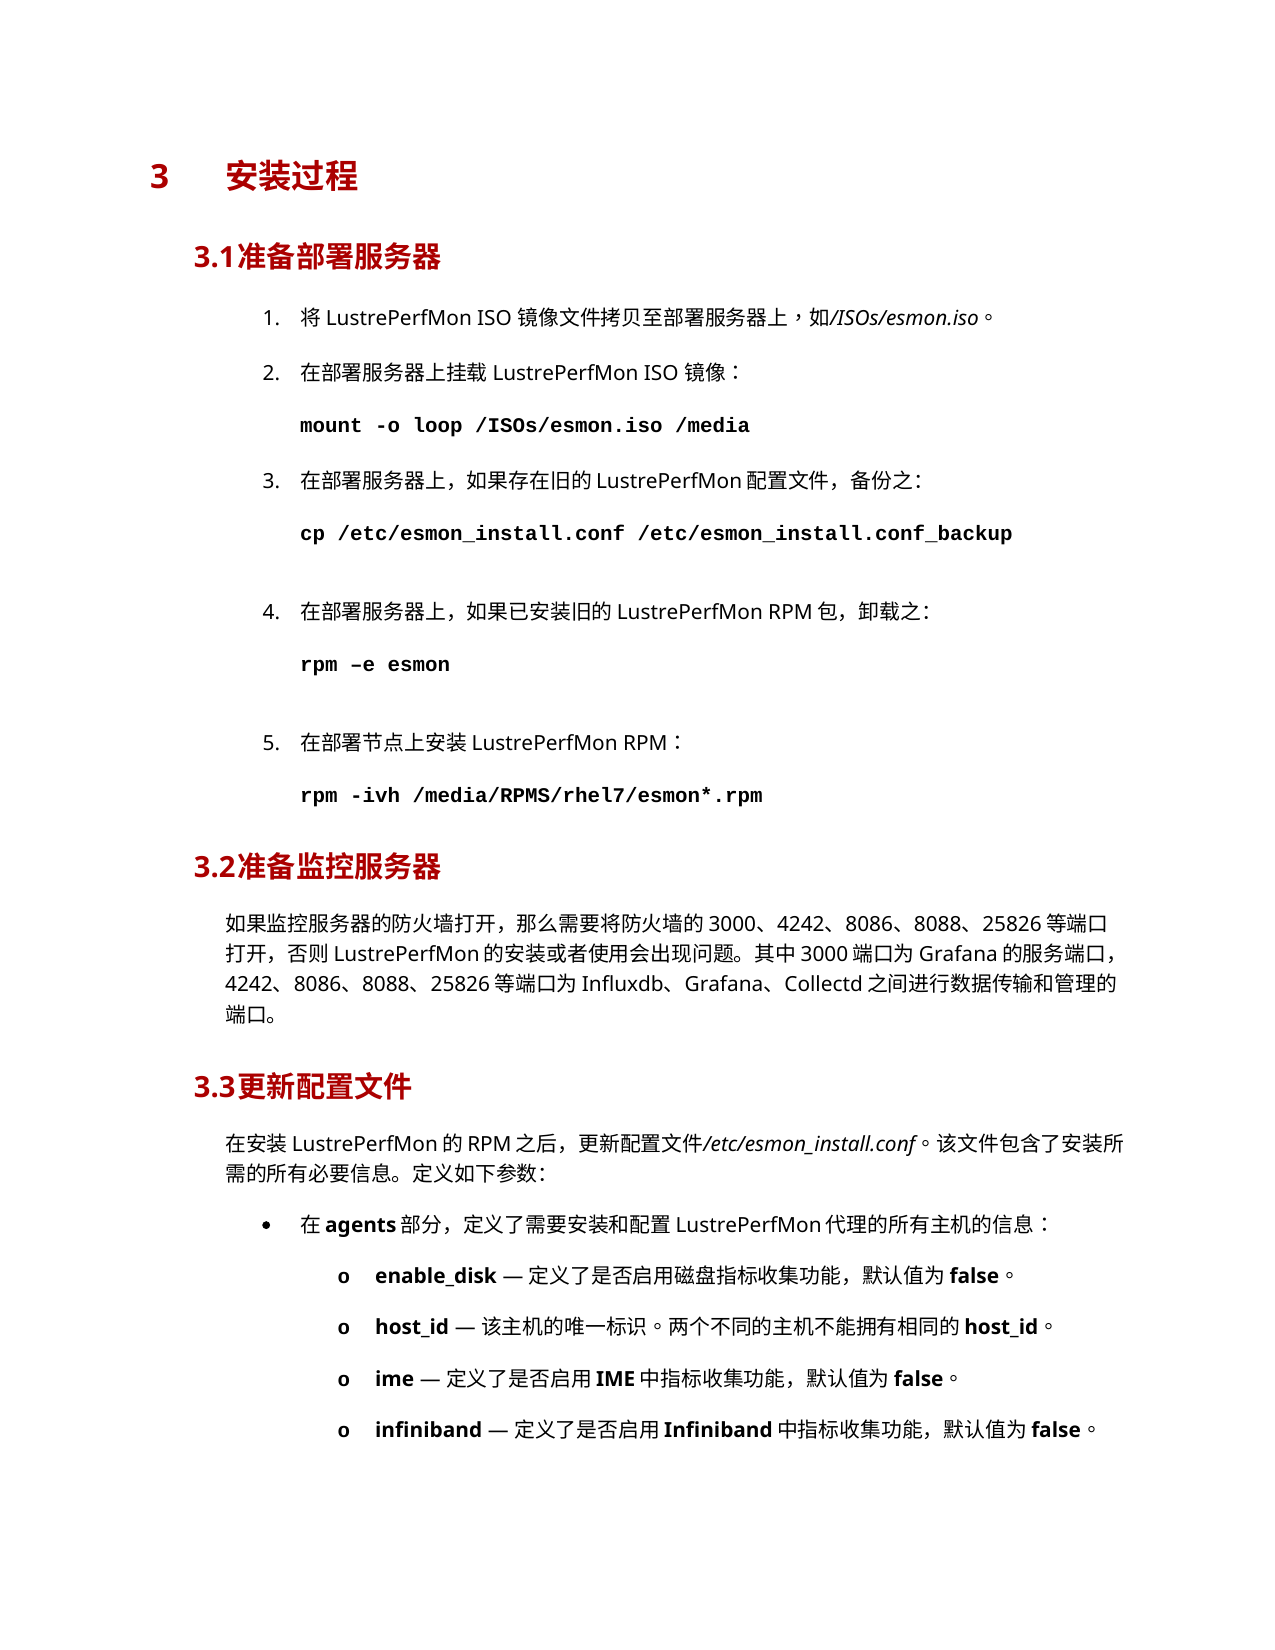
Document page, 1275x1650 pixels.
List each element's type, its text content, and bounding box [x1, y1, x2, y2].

text rpm -ivh /media/RPMS/rhel7/esmon*.rpm [300, 785, 1125, 808]
text 在部署节点上安装 LustrePerfMon RPM： [262, 726, 1125, 785]
text 在安装LustrePerfMon的RPM之后，更新配置文件/etc/esmon_install.conf。该文件包含了安装所需的所有必要信息。定义如下参数： [225, 1127, 1125, 1187]
list host_id — 该主机的唯一标识。两个不同的主机不能拥有相同的host_id。 [337, 1311, 1125, 1341]
subtitle 准备监控服务器 [194, 844, 1125, 886]
list infiniband — 定义了是否启用Infiniband中指标收集功能，默认值为false。 [337, 1413, 1125, 1443]
text mount -o loop /ISOs/esmon.iso /media [300, 415, 1125, 439]
text 在部署服务器上挂载 LustrePerfMon ISO 镜像： [262, 357, 1125, 415]
list 在agents部分，定义了需要安装和配置LustrePerfMon代理的所有主机的信息： [262, 1208, 1125, 1238]
subtitle 准备部署服务器 [194, 234, 1125, 276]
text rpm –e esmon [300, 654, 1125, 677]
text 将 LustrePerfMon ISO 镜像文件拷贝至部署服务器上，如/ISOs/esmon.iso。 [262, 301, 1125, 332]
list enable_disk — 定义了是否启用磁盘指标收集功能，默认值为false。 [337, 1259, 1125, 1290]
text 在部署服务器上，如果存在旧的LustrePerfMon配置文件，备份之： [262, 464, 1125, 523]
text 在部署服务器上，如果已安装旧的LustrePerfMon RPM包，卸载之： [262, 595, 1125, 654]
list ime — 定义了是否启用IME中指标收集功能，默认值为false。 [337, 1362, 1125, 1392]
text 如果监控服务器的防火墙打开，那么需要将防火墙的3000、4242、8086、8088、25826等端口打开，否则LustrePerfMon的安装或者使用会出现问题。其中3000端口为Grafana的服务端口，4242、8086、8088、25826等端口为Influxdb、Grafana、Collectd之间进行数据传输和管理的端口。 [225, 907, 1125, 1028]
text cp /etc/esmon_install.conf /etc/esmon_install.conf_backup [300, 523, 1125, 546]
subtitle 安装过程 [150, 150, 1125, 198]
subtitle 更新配置文件 [194, 1064, 1125, 1106]
